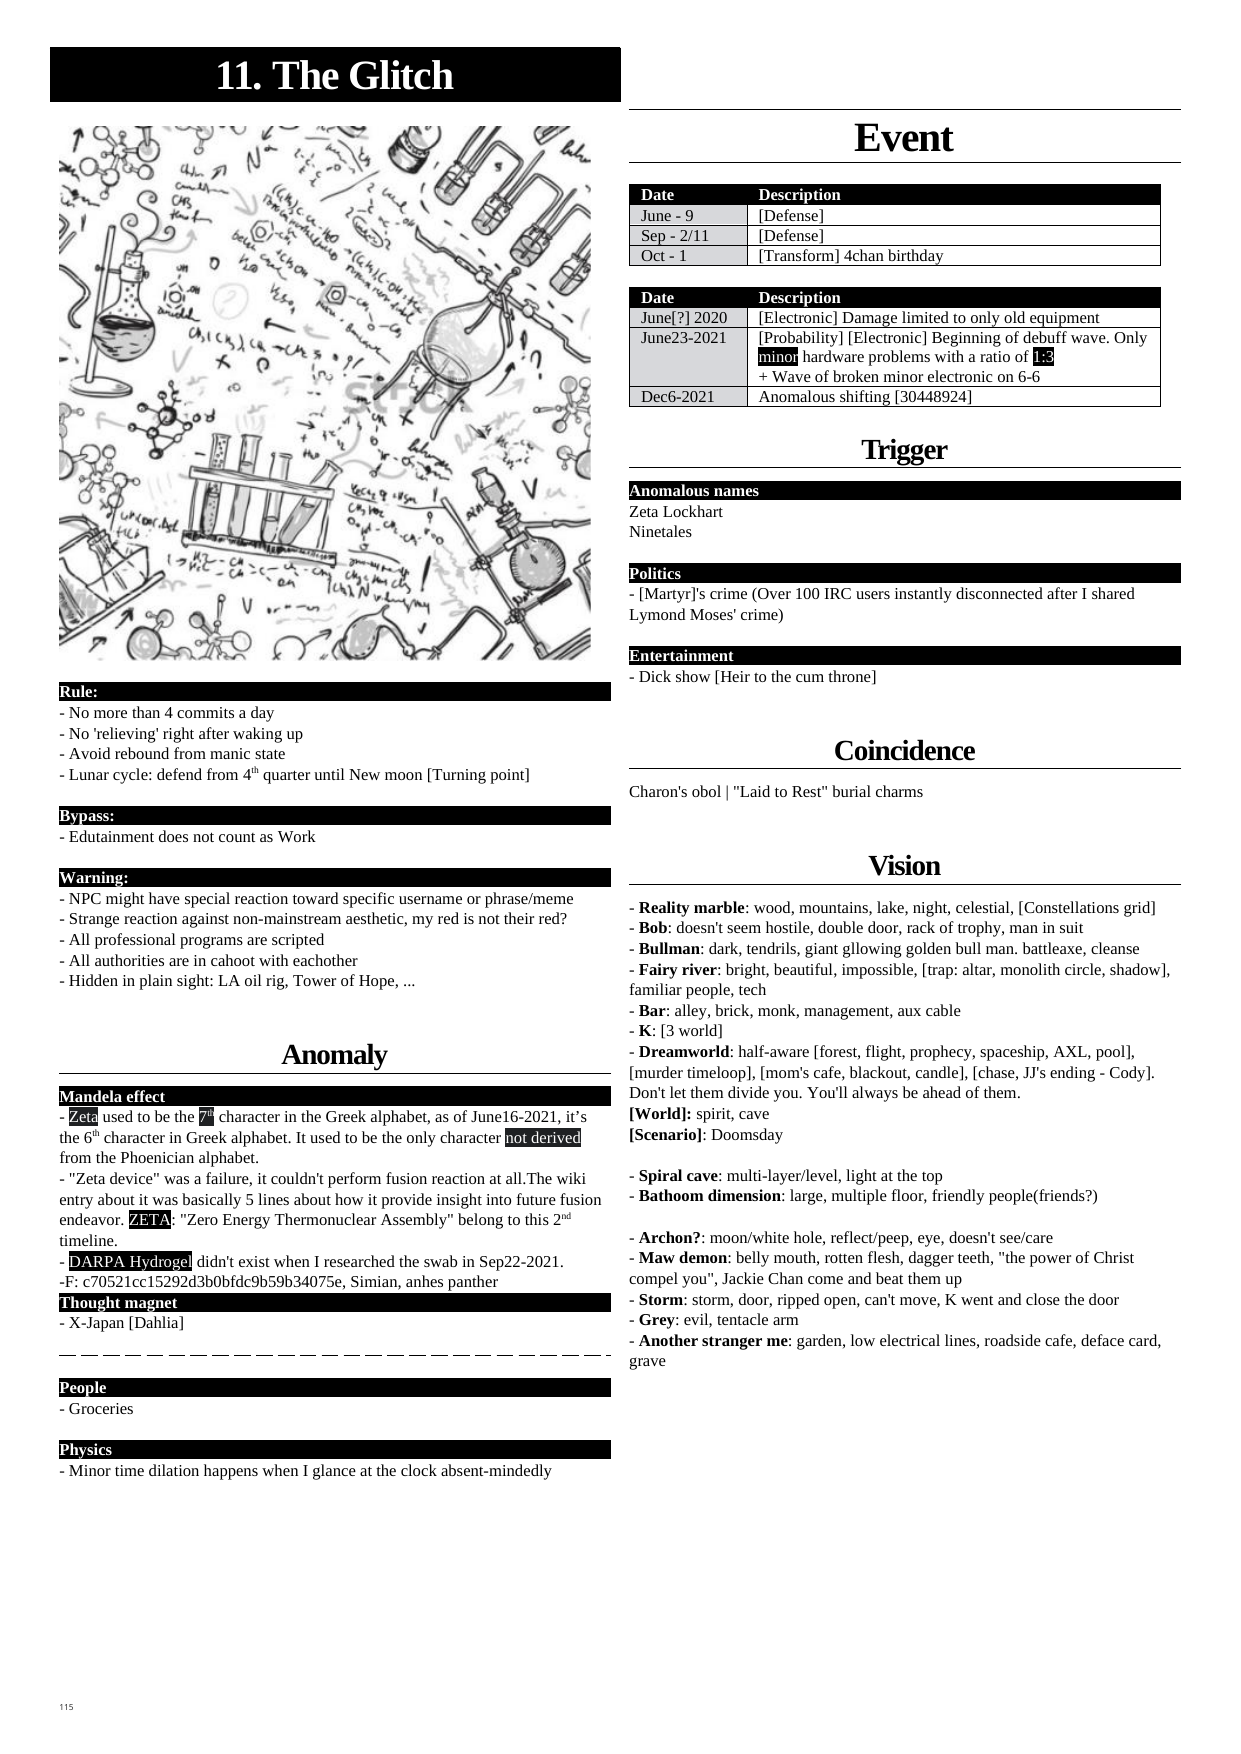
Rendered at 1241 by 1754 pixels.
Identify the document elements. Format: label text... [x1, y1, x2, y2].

text - Bob: doesn't seem hostile, double door, rack of trophy, man in suit [629, 918, 1181, 937]
text - No 'relieving' right after waking up [59, 723, 611, 743]
text - Grey: evil, tentacle arm [629, 1310, 1181, 1329]
subtitle Warning: [59, 868, 611, 887]
text - Fairy river: bright, beautiful, impossible, [trap: altar, monolith circle, shadow], familiar people, tech [629, 959, 1181, 999]
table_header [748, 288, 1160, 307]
text - Bar: alley, brick, monk, management, aux cable [629, 1001, 1181, 1020]
text Charon's obol | "Laid to Rest" burial charms [629, 782, 1181, 801]
text - DARPA Hydrogel didn't exist when I researched the swab in Sep22-2021. [192, 1251, 611, 1271]
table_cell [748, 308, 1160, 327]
subtitle Coincidence [629, 733, 1181, 768]
text -F: c70521cc15292d3b0bfdc9b59b34075e, Simian, anhes panther [59, 1272, 611, 1291]
subtitle Event [629, 110, 1181, 162]
text Zeta Lockhart [629, 502, 1181, 521]
text - NPC might have special reaction toward specific username or phrase/meme [59, 888, 611, 908]
subtitle Trigger [629, 432, 1181, 467]
subtitle Entertainment [629, 646, 1181, 665]
text - "Zeta device" was a failure, it couldn't perform fusion reaction at all.The wiki entry about it was basically 5 lines about how it provide insight into future fusion endeavor. ZETA: "Zero Energy Thermonuclear Assembly" belong to this 2nd timeline. [59, 1169, 611, 1250]
text - K: [3 world] [629, 1021, 1181, 1040]
text - Minor time dilation happens when I glance at the clock absent-mindedly [59, 1461, 611, 1480]
text - Dick show [Heir to the cum throne] [629, 667, 1181, 686]
subtitle Politics [629, 563, 1181, 583]
text - [Martyr]'s crime (Over 100 IRC users instantly disconnected after I shared Lymond Moses' crime) [629, 584, 1181, 624]
subtitle People [59, 1378, 611, 1397]
text - Storm: storm, door, ripped open, can't move, K went and close the door [629, 1289, 1181, 1308]
text - Edutainment does not count as Work [59, 827, 611, 846]
subtitle The Glitch [51, 49, 619, 101]
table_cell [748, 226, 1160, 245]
text - X-Japan [Dahlia] [59, 1313, 611, 1332]
text - Archon?: moon/white hole, reflect/peep, eye, doesn't see/care [629, 1227, 1181, 1247]
text - Zeta used to be the 7th character in the Greek alphabet, as of June16-2021, it’s the 6th character in Greek alphabet. It used to be the only character not derived from the Phoenician alphabet. [59, 1107, 611, 1167]
subtitle Rule: [59, 682, 611, 701]
text - Strange reaction against non-mainstream aesthetic, my red is not their red? [59, 909, 611, 928]
subtitle Mandela effect [59, 1086, 611, 1106]
text - Another stranger me: garden, low electrical lines, roadside cafe, deface card, grave [629, 1331, 1181, 1370]
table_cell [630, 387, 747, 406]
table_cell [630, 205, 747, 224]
text - Lunar cycle: defend from 4th quarter until New moon [Turning point] [59, 765, 611, 784]
text - Dreamworld: half-aware [forest, flight, prophecy, spaceship, AXL, pool], [murder timeloop], [mom's cafe, blackout, candle], [chase, JJ's ending - Cody]. Don't let them divide you. You'll always be ahead of them. [629, 1042, 1181, 1102]
text - Spiral cave: multi-layer/level, light at the top [629, 1166, 1181, 1185]
text - Bathoom dimension: large, multiple floor, friendly people(friends?) [629, 1186, 1181, 1205]
text - Avoid rebound from manic state [59, 744, 611, 763]
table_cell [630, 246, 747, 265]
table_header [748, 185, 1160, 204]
subtitle Physics [59, 1440, 611, 1459]
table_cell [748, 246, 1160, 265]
text - All authorities are in cahoot with eachother [59, 950, 611, 969]
subtitle Anomaly [59, 1037, 611, 1073]
text Ninetales [629, 522, 1181, 541]
subtitle Bypass: [59, 806, 611, 825]
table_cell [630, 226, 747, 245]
subtitle Anomalous names [629, 481, 1181, 500]
text - Hidden in plain sight: LA oil rig, Tower of Hope, ... [59, 971, 611, 990]
text - No more than 4 commits a day [59, 703, 611, 722]
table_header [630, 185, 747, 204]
text [Scenario]: Doomsday [629, 1124, 1181, 1143]
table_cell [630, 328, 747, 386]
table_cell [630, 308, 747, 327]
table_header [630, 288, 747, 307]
text - Bullman: dark, tendrils, giant gllowing golden bull man. battleaxe, cleanse [629, 939, 1181, 958]
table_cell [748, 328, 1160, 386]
text [World]: spirit, cave [629, 1104, 1181, 1123]
text - Groceries [59, 1399, 611, 1418]
text - All professional programs are scripted [59, 930, 611, 949]
subtitle Vision [629, 848, 1181, 884]
text - Reality marble: wood, mountains, lake, night, celestial, [Constellations grid] [629, 897, 1181, 917]
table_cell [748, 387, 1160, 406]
text - Maw demon: belly mouth, rotten flesh, dagger teeth, "the power of Christ compel you", Jackie Chan come and beat them up [629, 1248, 1181, 1288]
subtitle Thought magnet [59, 1293, 611, 1312]
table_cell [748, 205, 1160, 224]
picture [59, 126, 591, 661]
